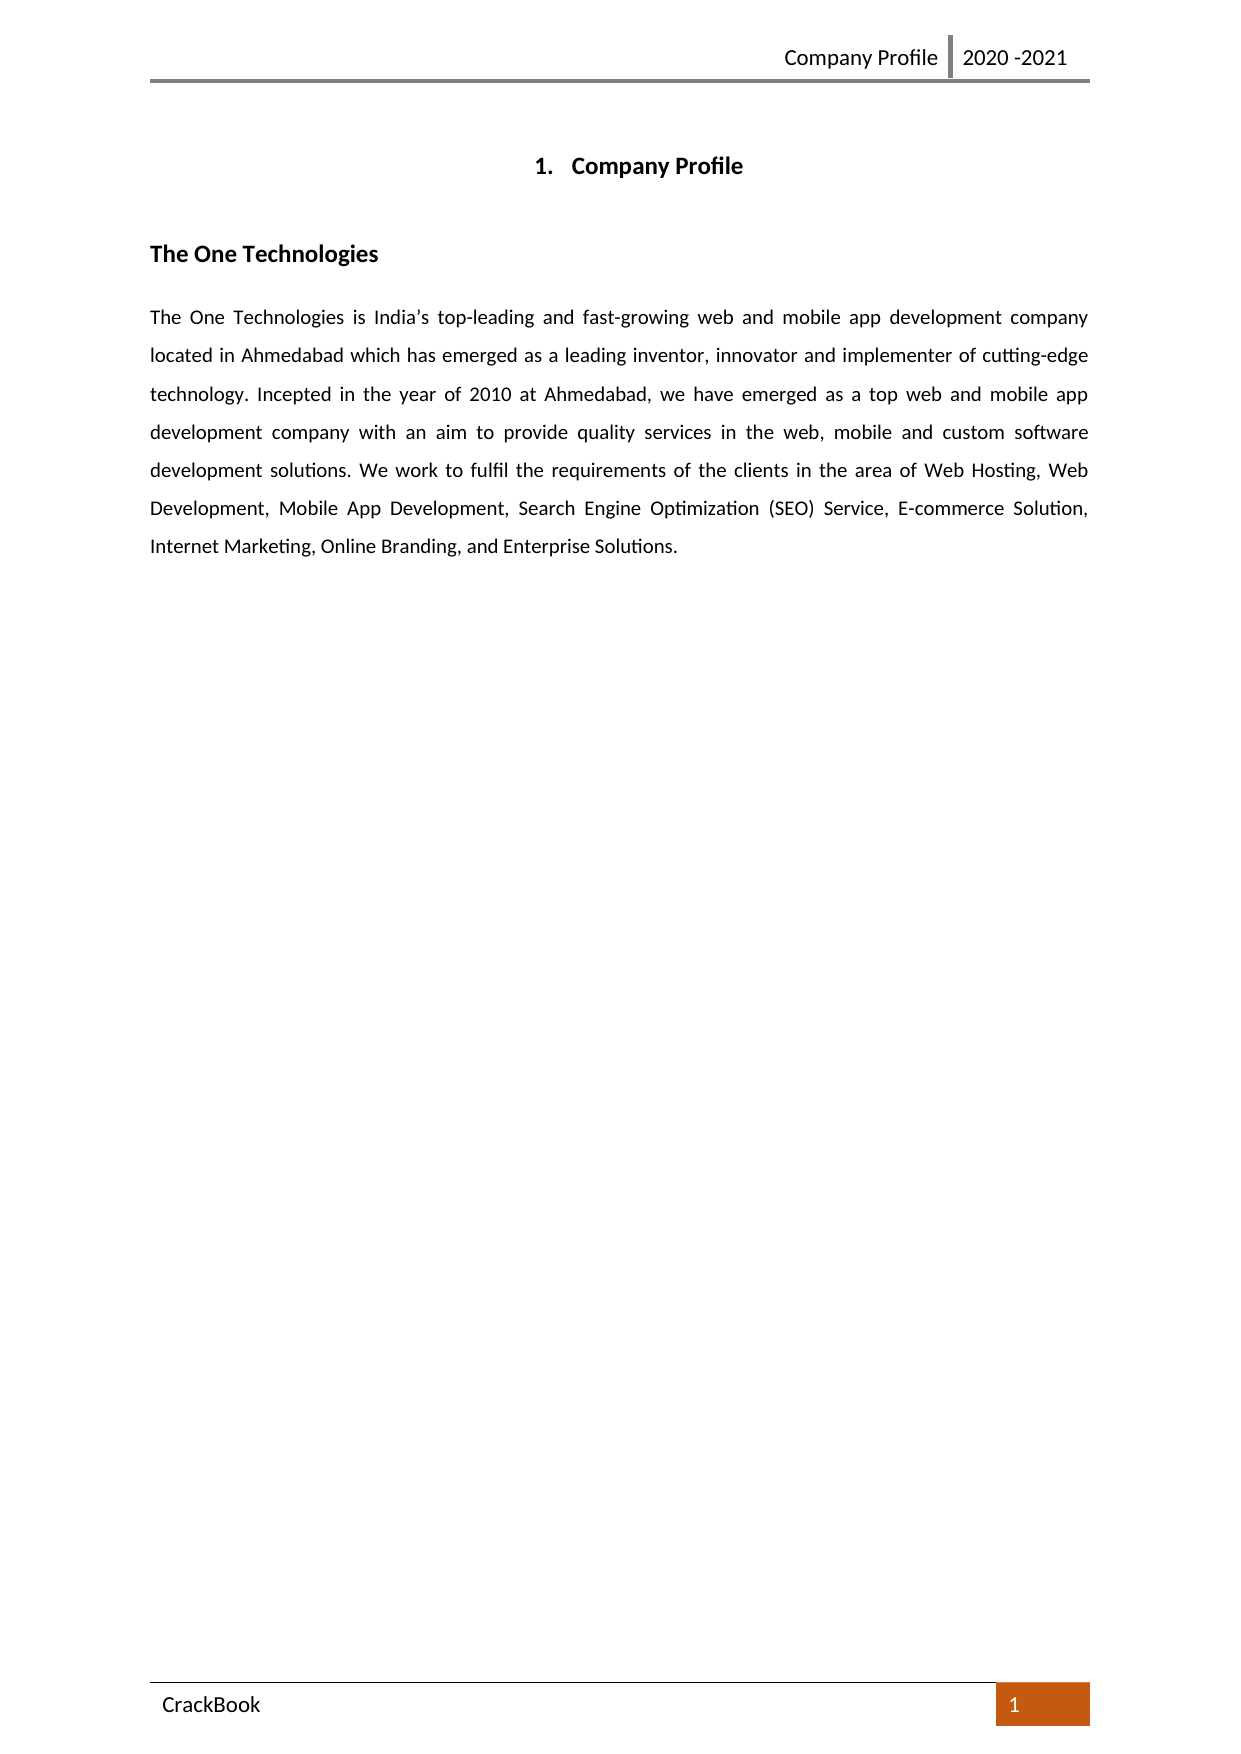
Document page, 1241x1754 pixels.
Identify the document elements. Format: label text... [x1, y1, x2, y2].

text The One Technologies is India’s top-leading and fast-growing web and mobile app development company located in Ahmedabad which has emerged as a leading inventor, innovator and implementer of cutting-edge technology. Incepted in the year of 2010 at Ahmedabad, we have emerged as a top web and mobile app development company with an aim to provide quality services in the web, mobile and custom software development solutions. We work to fulfil the requirements of the clients in the area of Web Hosting, Web Development, Mobile App Development, Search Engine Optimization (SEO) Service, E-commerce Solution, Internet Marketing, Online Branding, and Enterprise Solutions. [150, 304, 1090, 559]
subtitle Company Profile [187, 150, 1090, 181]
text The One Technologies [150, 238, 1090, 268]
